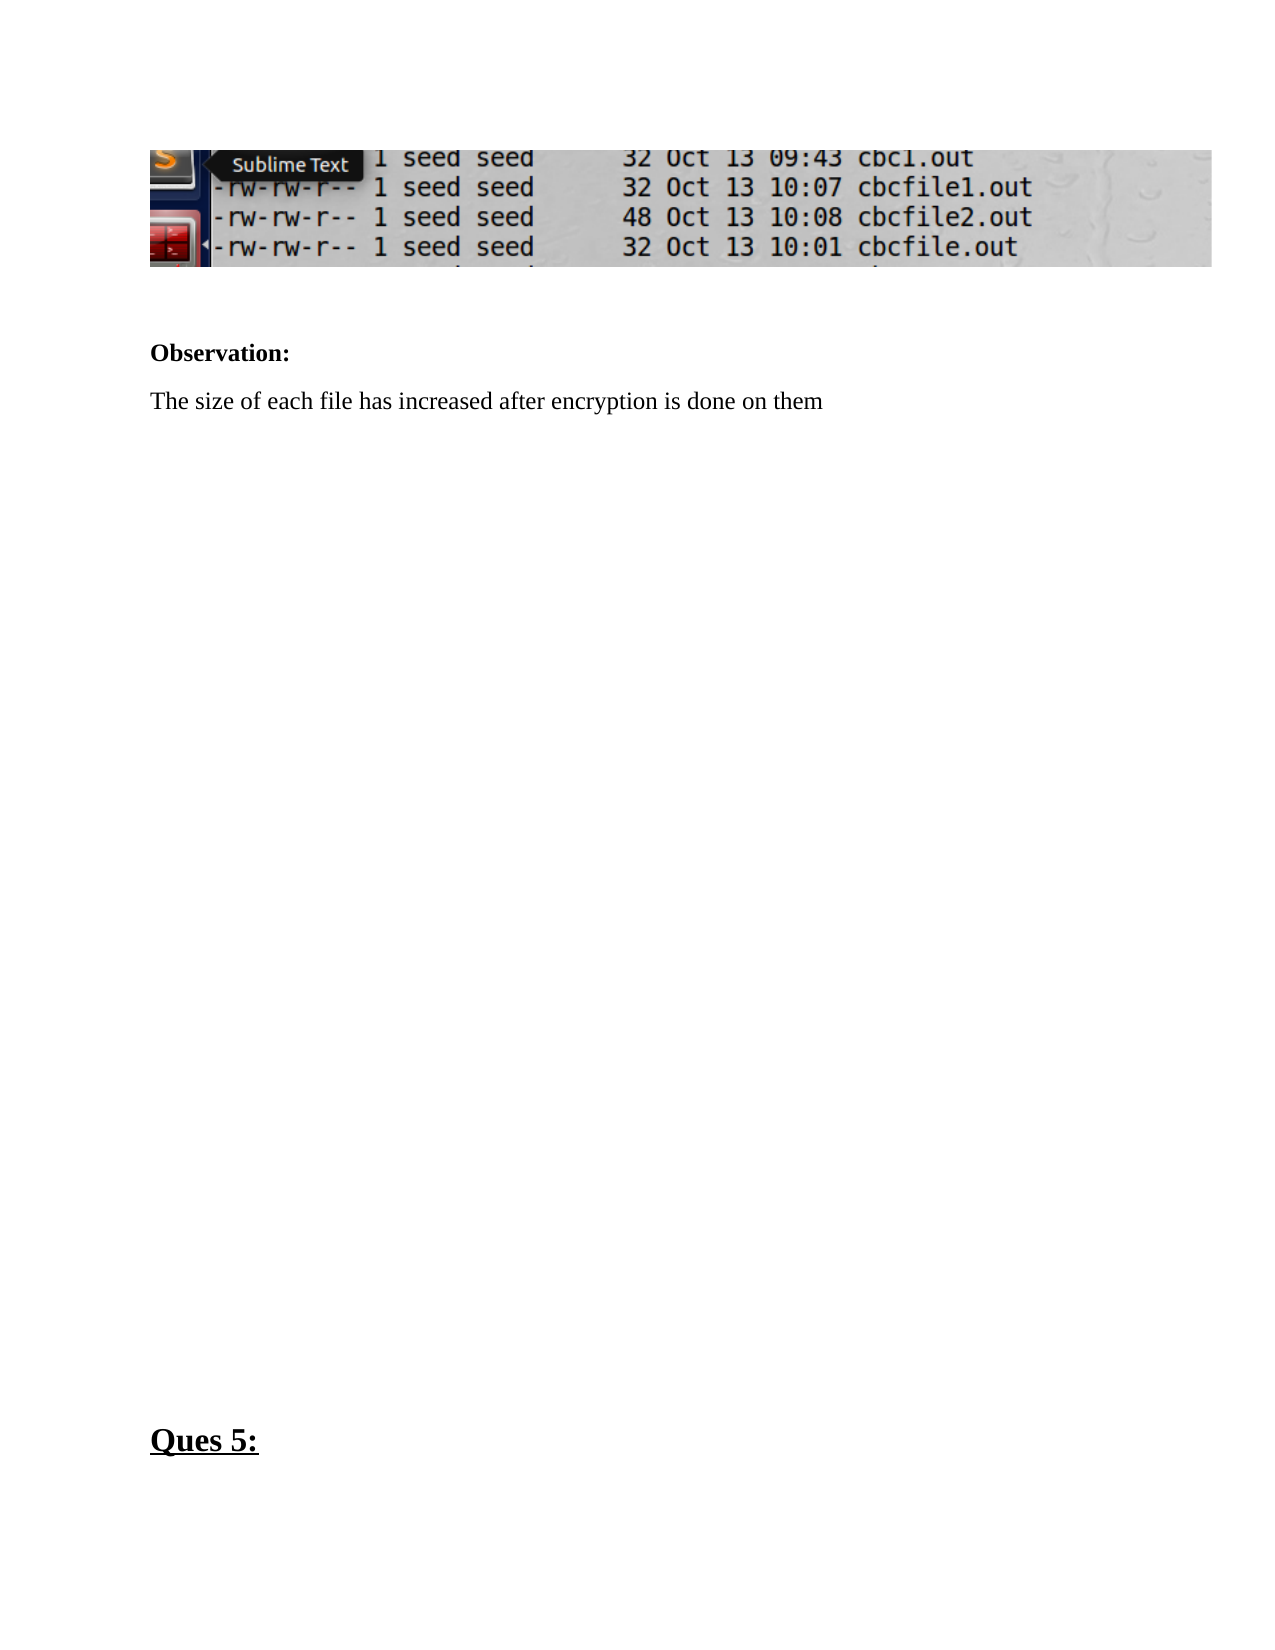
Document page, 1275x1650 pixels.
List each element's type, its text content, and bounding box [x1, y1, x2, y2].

text The size of each file has increased after encryption is done on them [150, 386, 1125, 415]
text Observation: [150, 338, 1125, 367]
picture [150, 150, 1212, 267]
text Ques 5: [150, 1420, 1125, 1458]
